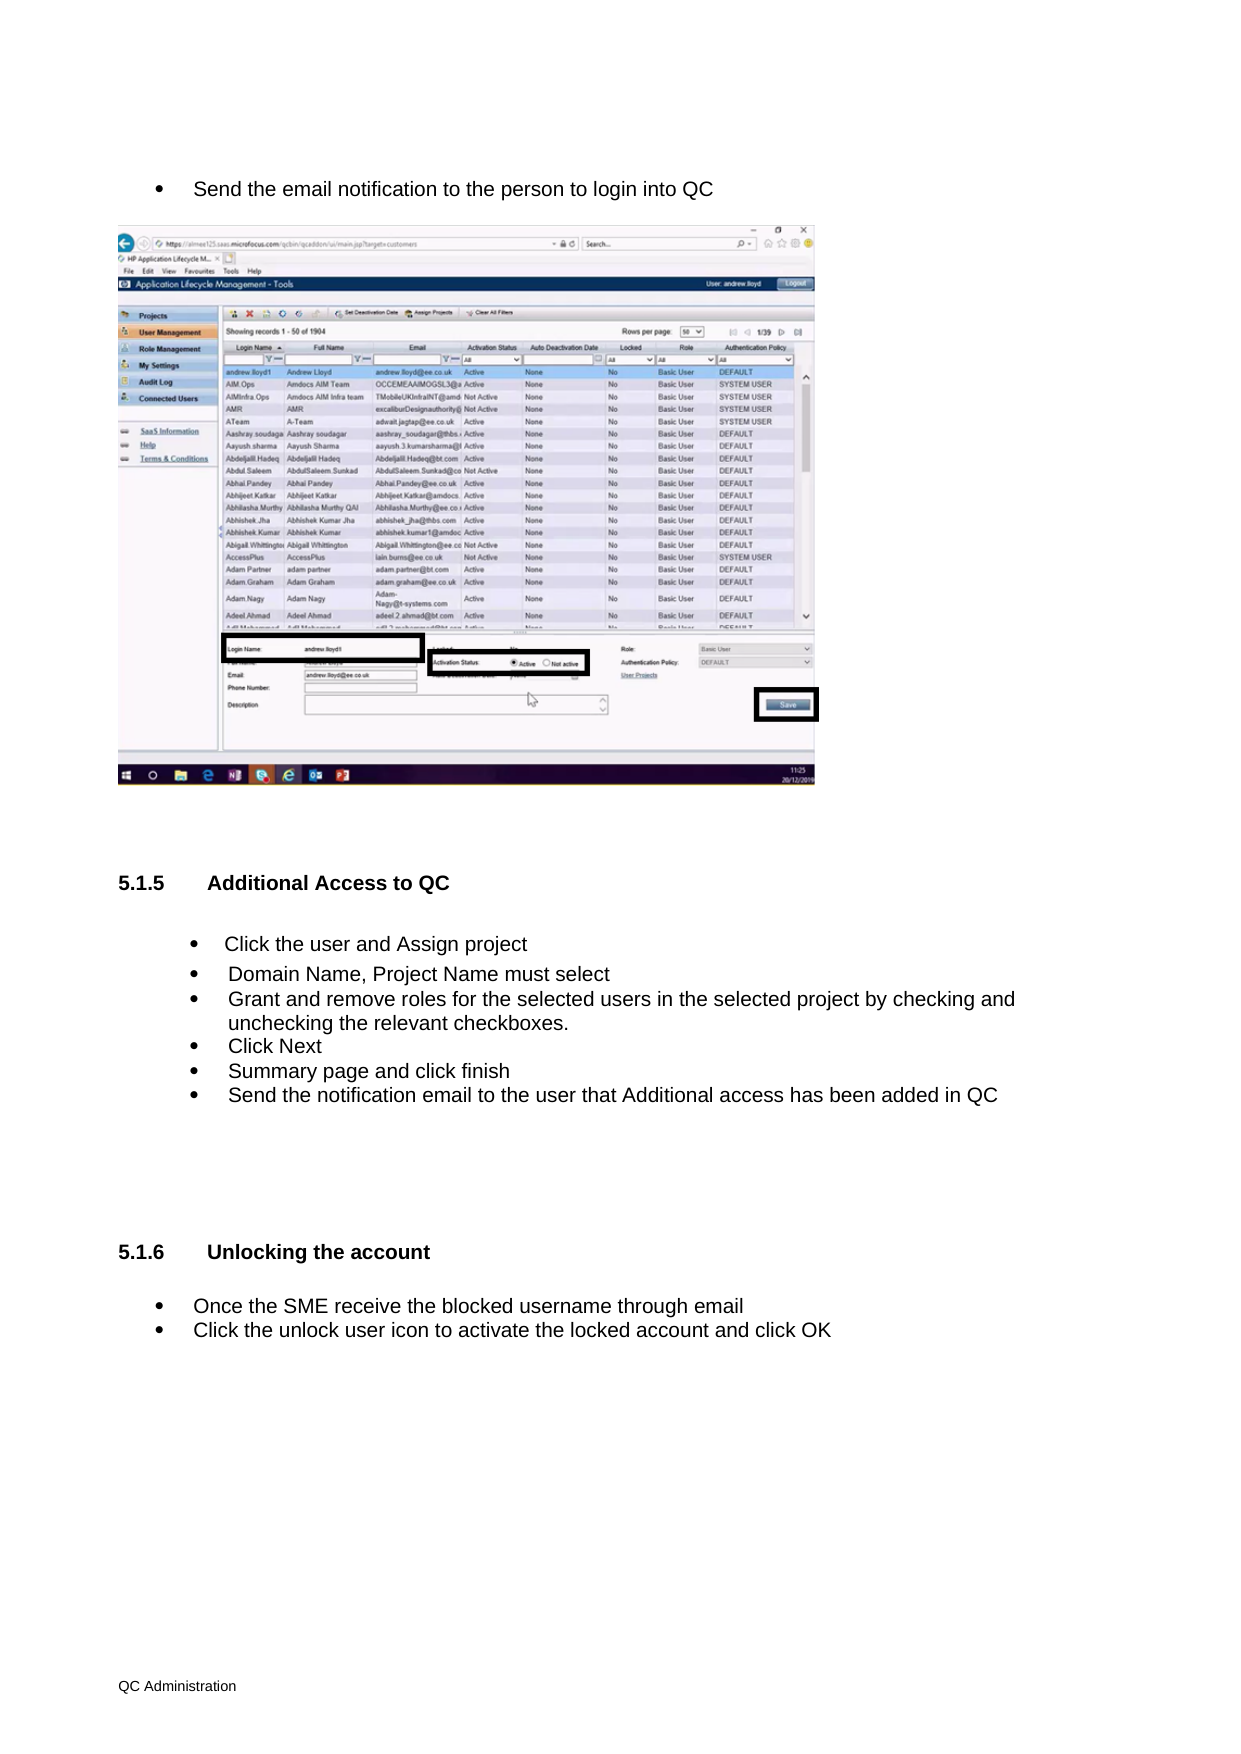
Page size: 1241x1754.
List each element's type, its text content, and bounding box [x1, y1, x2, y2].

picture [118, 239, 130, 249]
list Summary page and click finish [190, 1058, 1122, 1082]
list Send the email notification to the person to login into QC [156, 177, 1122, 201]
list Grant and remove roles for the selected users in the selected project by checking and unchecking the relevant checkboxes. [190, 986, 1122, 1034]
list Click Next [190, 1034, 1122, 1058]
list Send the notification email to the user that Additional access has been added in QC [190, 1082, 1122, 1107]
subtitle Click the user and Assign project [190, 932, 1122, 956]
subtitle Additional Access to QC [118, 871, 1122, 894]
list Once the SME receive the blocked username through email [156, 1294, 1122, 1318]
subtitle Unlocking the account [118, 1240, 1122, 1264]
picture [118, 225, 819, 786]
list Domain Name, Project Name must select [190, 962, 1122, 986]
list Click the unlock user icon to activate the locked account and click OK [156, 1318, 1122, 1342]
